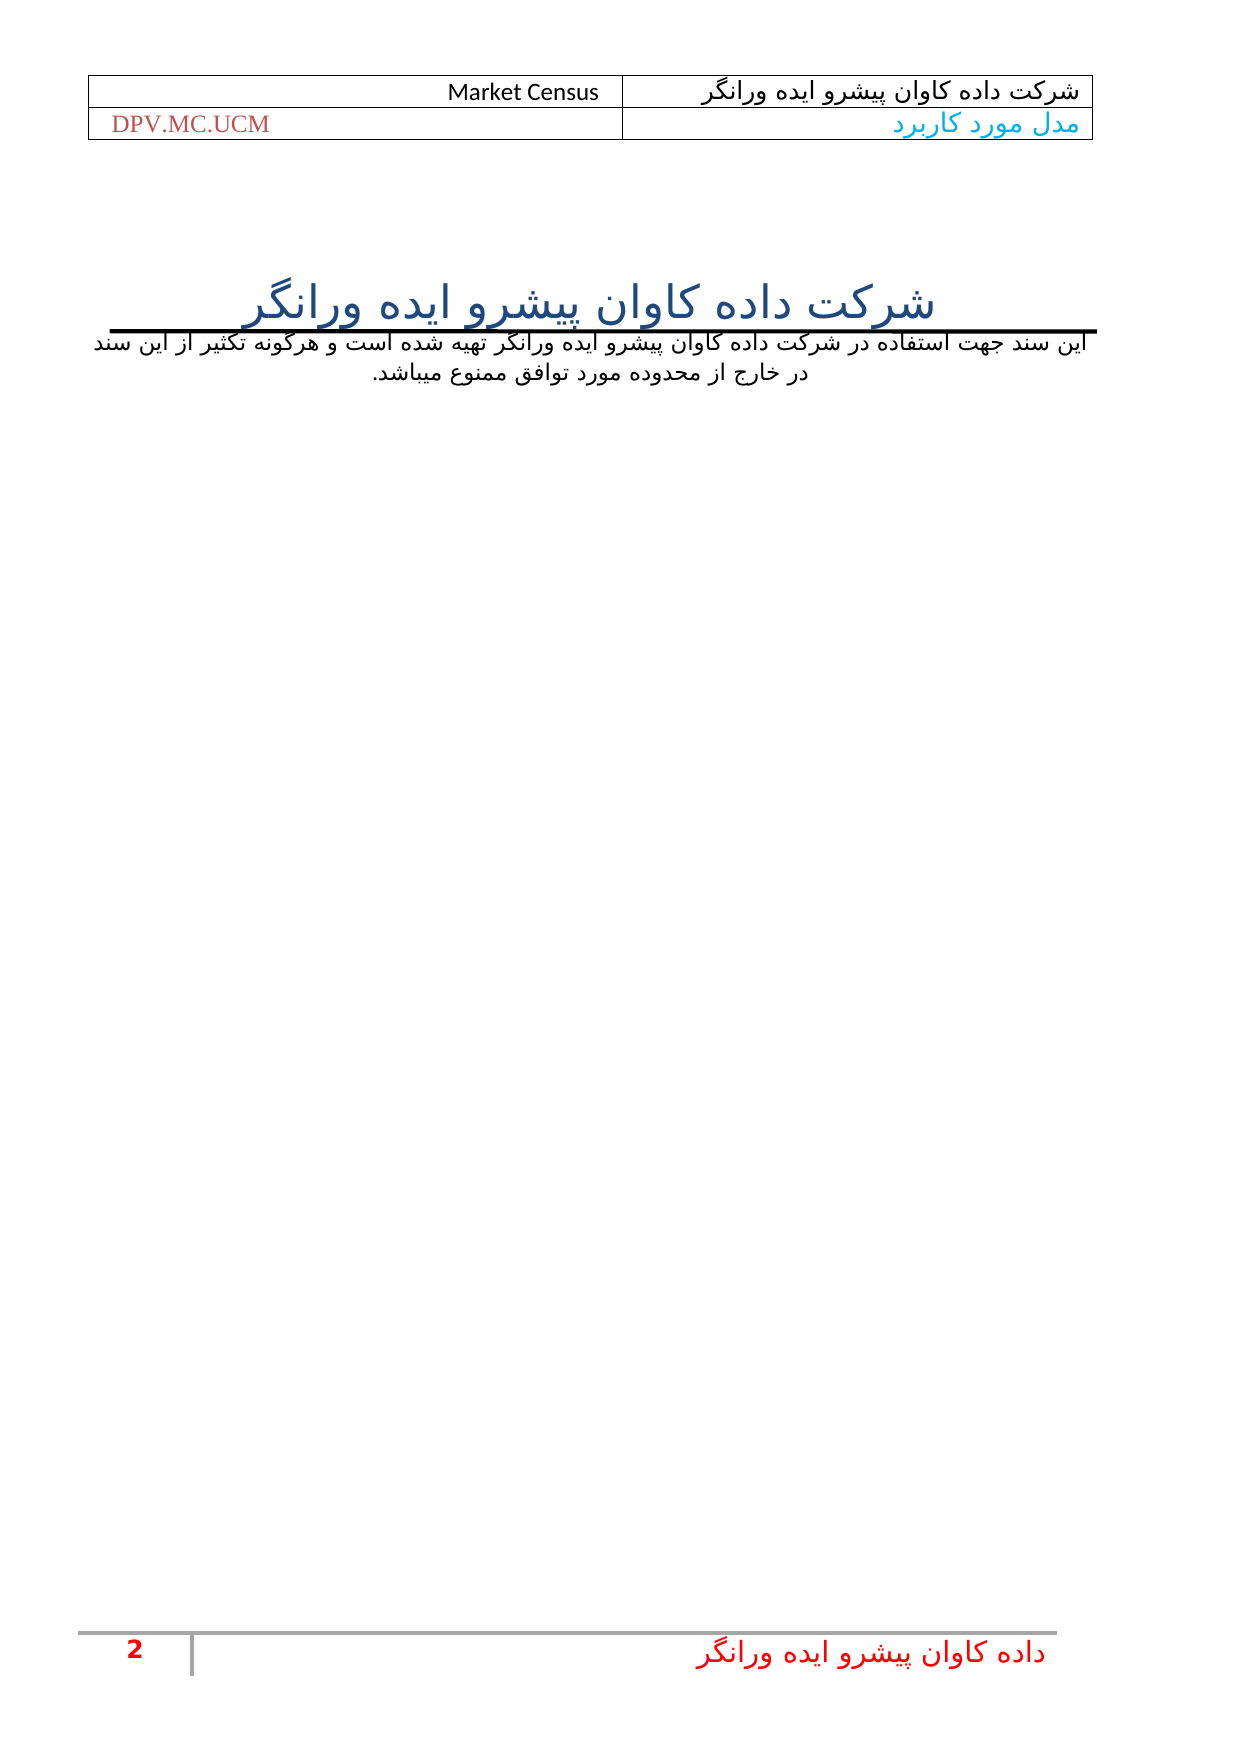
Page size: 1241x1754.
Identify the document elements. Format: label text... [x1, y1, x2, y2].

text اين سند جهت استفاده در شركت داده کاوان پیشرو ایده ورانگر تهيه شده است و هرگونه تكثير از اين سند در خارج از محدوده مورد توافق ممنوع مي‏باشد. [89, 329, 1092, 387]
text شركت داده کاوان پیشرو ایده ورانگر [89, 276, 1092, 329]
